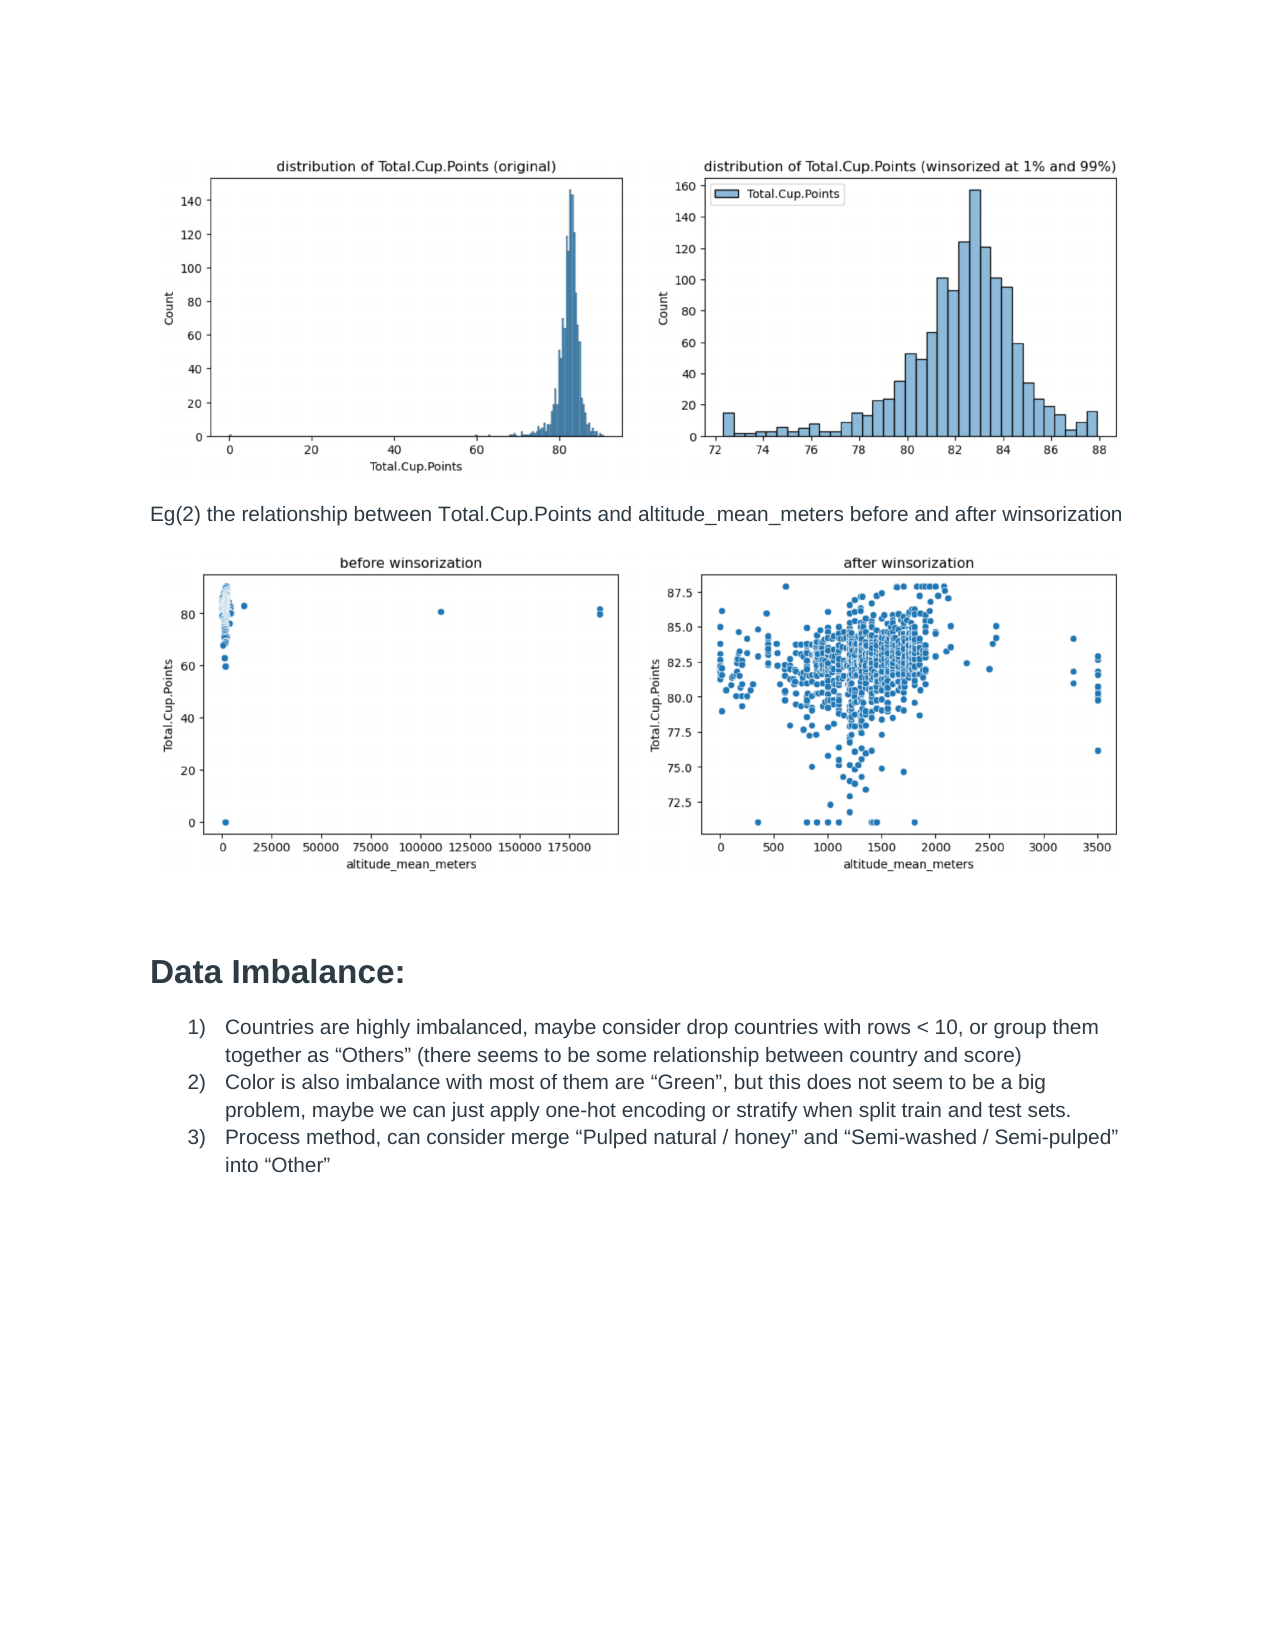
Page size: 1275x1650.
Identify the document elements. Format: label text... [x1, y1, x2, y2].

picture [150, 150, 1125, 480]
list Countries are highly imbalanced, maybe consider drop countries with rows < 10, or group them together as “Others” (there seems to be some relationship between country and score) [187, 1015, 1125, 1067]
list Process method, can consider merge “Pulped natural / honey” and “Semi-washed / Semi-pulped” into “Other” [187, 1125, 1125, 1177]
picture [150, 548, 1125, 882]
text Eg(2) the relationship between Total.Cup.Points and altitude_mean_meters before and after winsorization [150, 502, 1125, 526]
list Color is also imbalance with most of them are “Green”, but this does not seem to be a big problem, maybe we can just apply one-hot encoding or stratify when split train and test sets. [187, 1070, 1125, 1122]
text Data Imbalance: [150, 952, 1125, 991]
